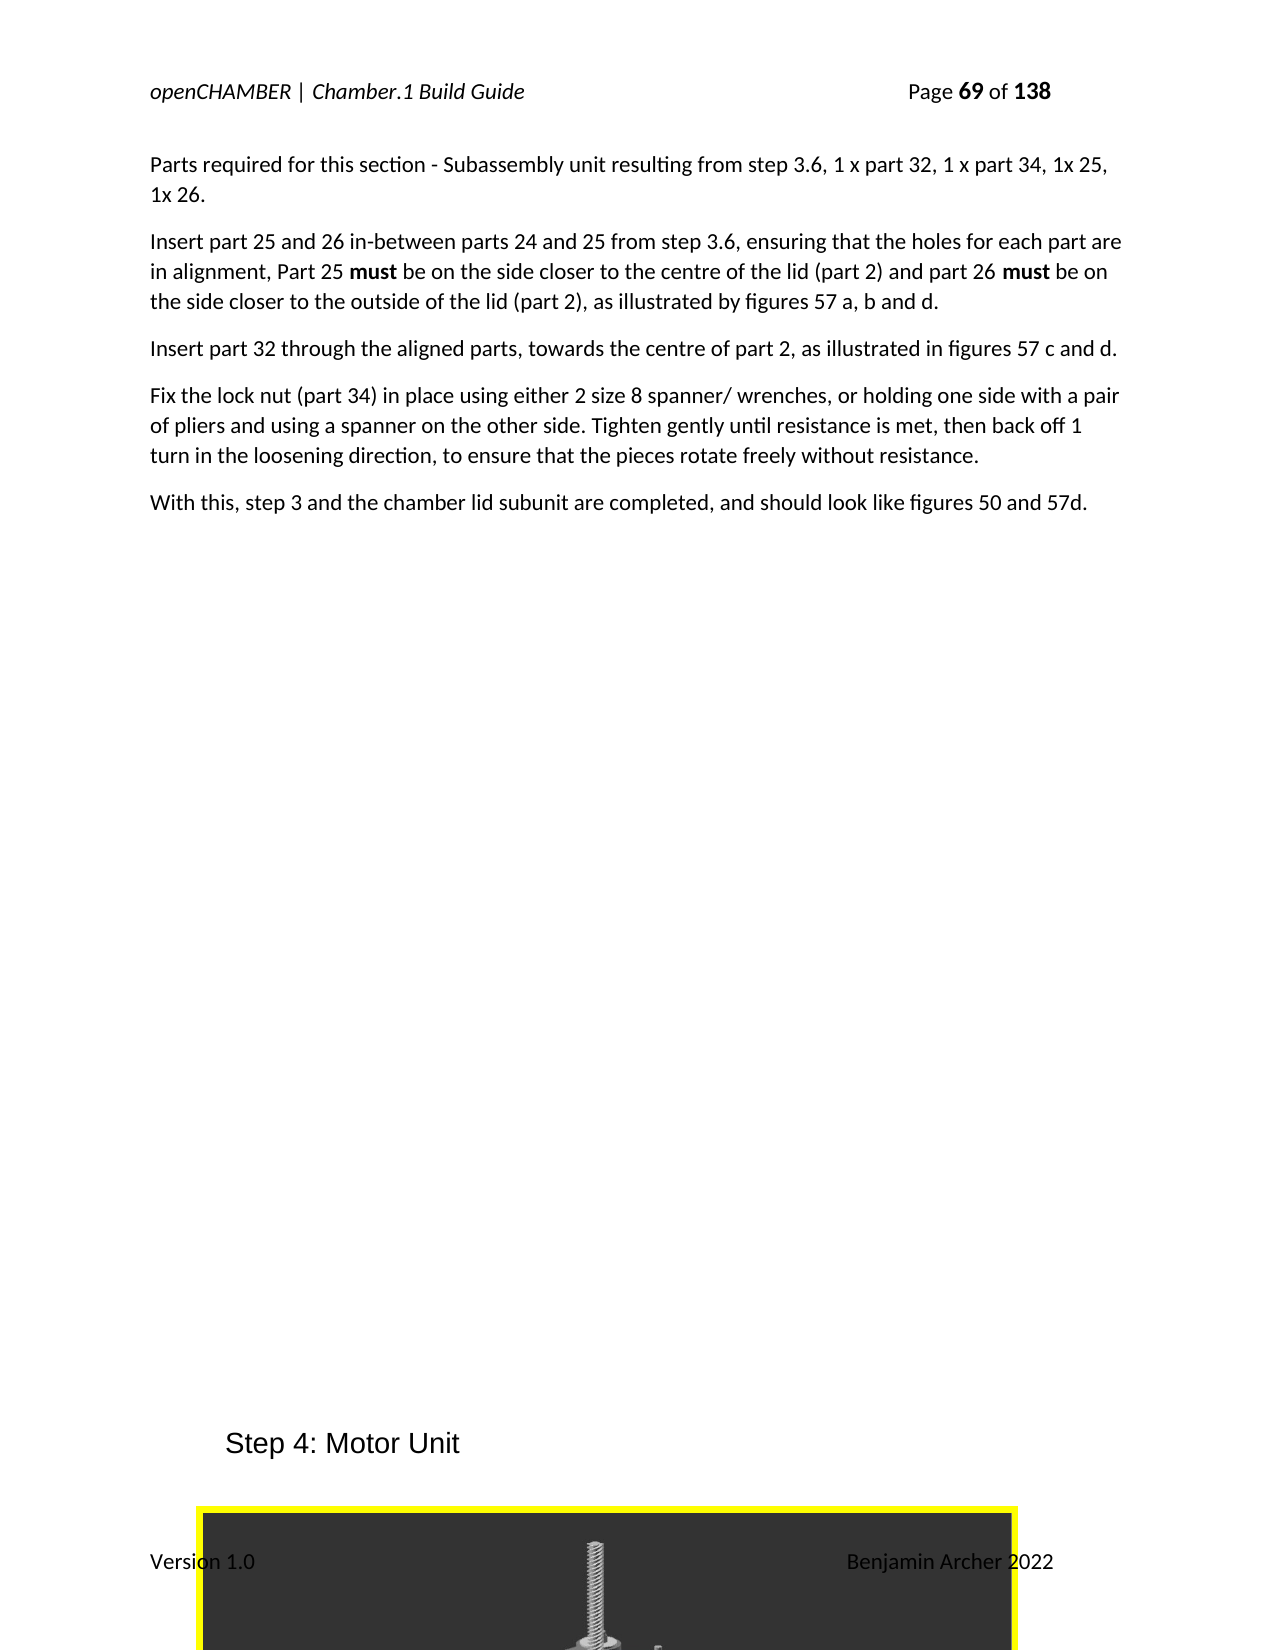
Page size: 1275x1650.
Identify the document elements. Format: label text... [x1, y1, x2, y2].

text Fix the lock nut (part 34) in place using either 2 size 8 spanner/ wrenches, or holding one side with a pair of pliers and using a spanner on the other side. Tighten gently until resistance is met, then back off 1 turn in the loosening direction, to ensure that the pieces rotate freely without resistance. [150, 381, 1125, 470]
text Insert part 32 through the aligned parts, towards the centre of part 2, as illustrated in figures 57 c and d. [150, 334, 1125, 362]
text Insert part 25 and 26 in-between parts 24 and 25 from step 3.6, ensuring that the holes for each part are in alignment, Part 25 must be on the side closer to the centre of the lid (part 2) and part 26 must be on the side closer to the outside of the lid (part 2), as illustrated by figures 57 a, b and d. [150, 227, 1125, 316]
text Parts required for this section - Subassembly unit resulting from step 3.6, 1 x part 32, 1 x part 34, 1x 25, 1x 26. [150, 150, 1125, 208]
picture [203, 1513, 1012, 1650]
subtitle Step 4: Motor Unit [225, 1426, 1125, 1459]
text With this, step 3 and the chamber lid subunit are completed, and should look like figures 50 and 57d. [150, 488, 1125, 517]
